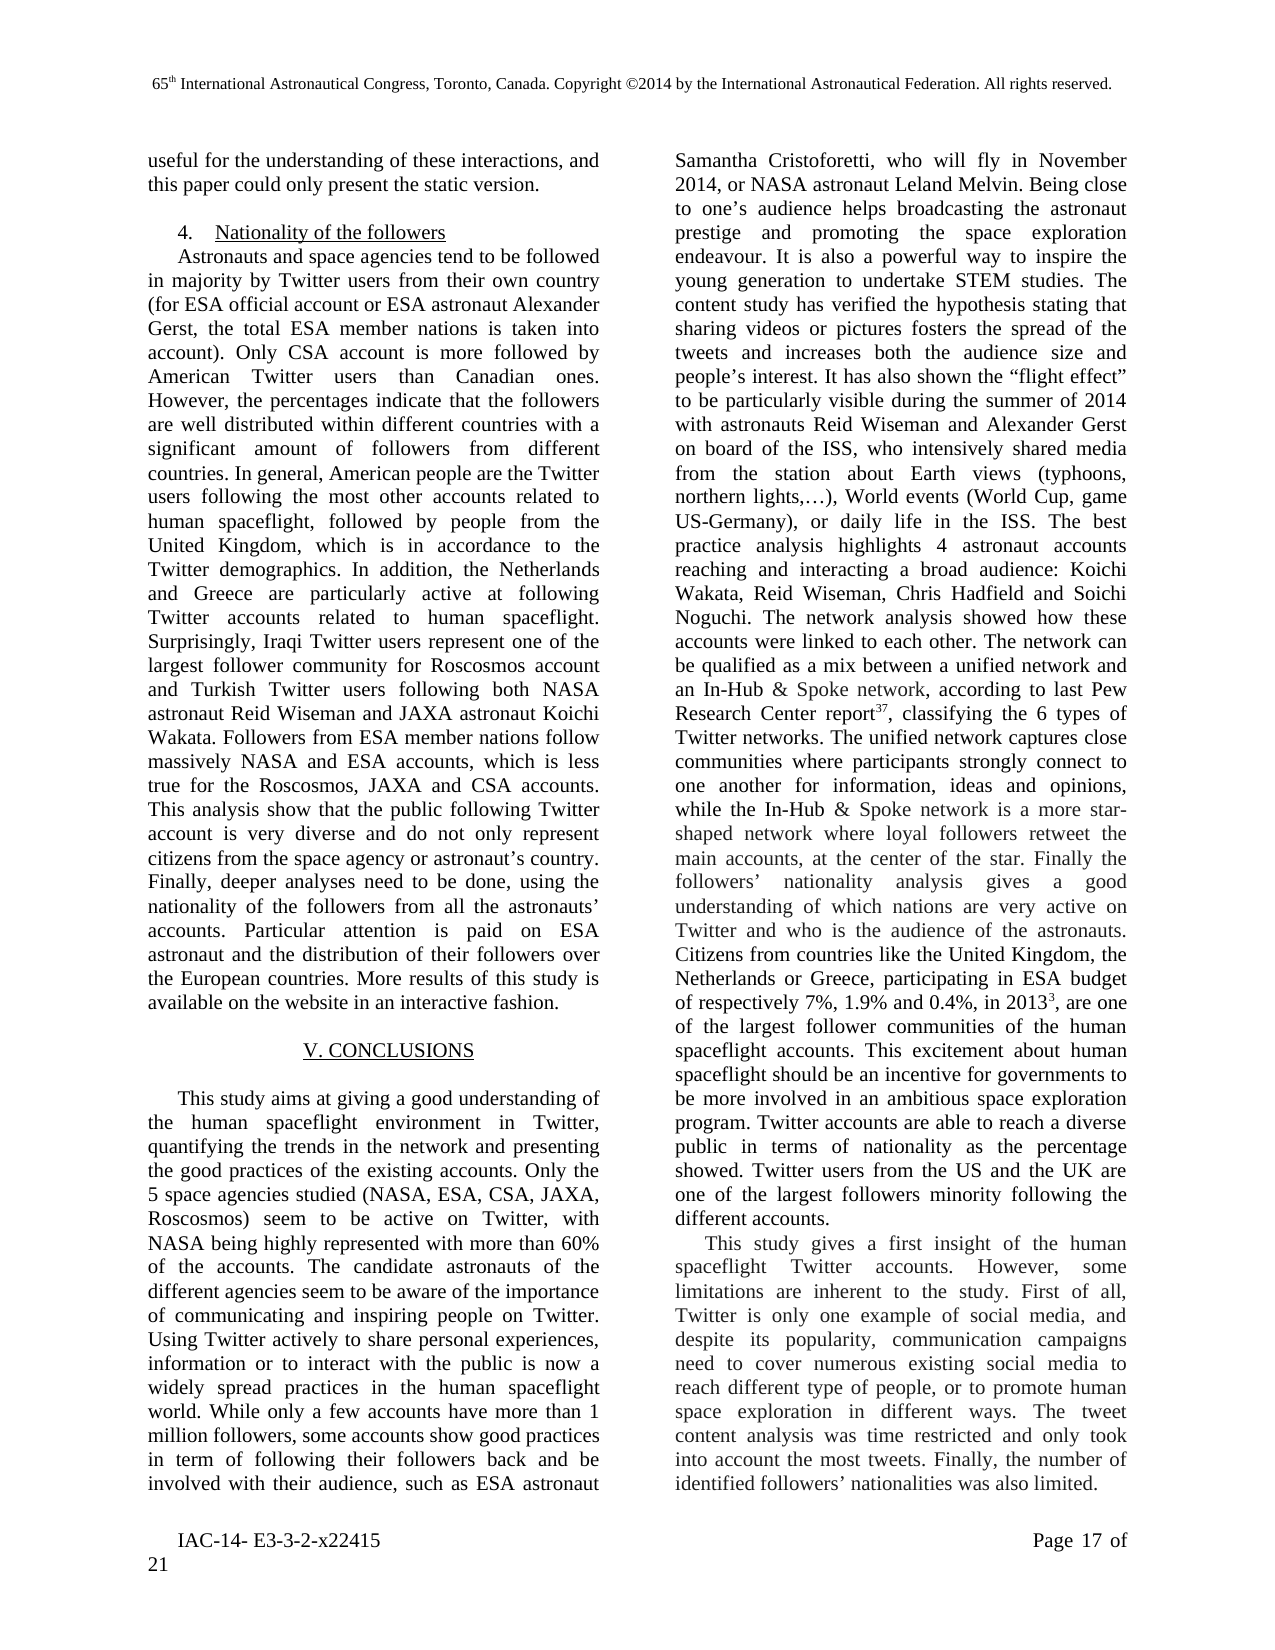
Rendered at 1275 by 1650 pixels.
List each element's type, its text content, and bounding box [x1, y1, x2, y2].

subtitle Astronauts and space agencies tend to be followed in majority by Twitter users from their own country (for ESA official account or ESA astronaut Alexander Gerst, the total ESA member nations is taken into account). Only CSA account is more followed by American Twitter users than Canadian ones. However, the percentages indicate that the followers are well distributed within different countries with a significant amount of followers from different countries. In general, American people are the Twitter users following the most other accounts related to human spaceflight, followed by people from the United Kingdom, which is in accordance to the Twitter demographics. In addition, the Netherlands and Greece are particularly active at following Twitter accounts related to human spaceflight. Surprisingly, Iraqi Twitter users represent one of the largest follower community for Roscosmos account and Turkish Twitter users following both NASA astronaut Reid Wiseman and JAXA astronaut Koichi Wakata. Followers from ESA member nations follow massively NASA and ESA accounts, which is less true for the Roscosmos, JAXA and CSA accounts. This analysis show that the public following Twitter account is very diverse and do not only represent citizens from the space agency or astronaut’s country. Finally, deeper analyses need to be done, using the nationality of the followers from all the astronauts’ accounts. Particular attention is paid on ESA astronaut and the distribution of their followers over the European countries. More results of this study is available on the website in an interactive fashion. [148, 244, 600, 1014]
subtitle V. CONCLUSIONS [148, 1038, 600, 1062]
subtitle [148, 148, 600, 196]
subtitle Nationality of the followers [177, 220, 600, 244]
subtitle This study gives a first insight of the human spaceflight Twitter accounts. However, some limitations are inherent to the study. First of all, Twitter is only one example of social media, and despite its popularity, communication campaigns need to cover numerous existing social media to reach different type of people, or to promote human space exploration in different ways. The tweet content analysis was time restricted and only took into account the most tweets. Finally, the number of identified followers’ nationalities was also limited. [675, 1230, 1127, 1495]
subtitle This study aims at giving a good understanding of the human spaceflight environment in Twitter, quantifying the trends in the network and presenting the good practices of the existing accounts. Only the 5 space agencies studied (NASA, ESA, CSA, JAXA, Roscosmos) seem to be active on Twitter, with NASA being highly represented with more than 60% of the accounts. The candidate astronauts of the different agencies seem to be aware of the importance of communicating and inspiring people on Twitter. Using Twitter actively to share personal experiences, information or to interact with the public is now a widely spread practices in the human spaceflight world. While only a few accounts have more than 1 million followers, some accounts show good practices in term of following their followers back and be involved with their audience, such as ESA astronaut Samantha Cristoforetti, who will fly in November 2014, or NASA astronaut Leland Melvin. Being close to one’s audience helps broadcasting the astronaut prestige and promoting the space exploration endeavour. It is also a powerful way to inspire the young generation to undertake STEM studies. The content study has verified the hypothesis stating that sharing videos or pictures fosters the spread of the tweets and increases both the audience size and people’s interest. It has also shown the “flight effect” to be particularly visible during the summer of 2014 with astronauts Reid Wiseman and Alexander Gerst on board of the ISS, who intensively shared media from the station about Earth views (typhoons, northern lights,…), World events (World Cup, game US-Germany), or daily life in the ISS. The best practice analysis highlights 4 astronaut accounts reaching and interacting a broad audience: Koichi Wakata, Reid Wiseman, Chris Hadfield and Soichi Noguchi. The network analysis showed how these accounts were linked to each other. The network can be qualified as a mix between a unified network and an In-Hub & Spoke network, according to last Pew Research Center report37, classifying the 6 types of Twitter networks. The unified network captures close communities where participants strongly connect to one another for information, ideas and opinions, while the In-Hub & Spoke network is a more star-shaped network where loyal followers retweet the main accounts, at the center of the star. Finally the followers’ nationality analysis gives a good understanding of which nations are very active on Twitter and who is the audience of the astronauts. Citizens from countries like the United Kingdom, the Netherlands or Greece, participating in ESA budget of respectively 7%, 1.9% and 0.4%, in 20133, are one of the largest follower communities of the human spaceflight accounts. This excitement about human spaceflight should be an incentive for governments to be more involved in an ambitious space exploration program. Twitter accounts are able to reach a diverse public in terms of nationality as the percentage showed. Twitter users from the US and the UK are one of the largest followers minority following the different accounts. [675, 148, 1127, 1230]
